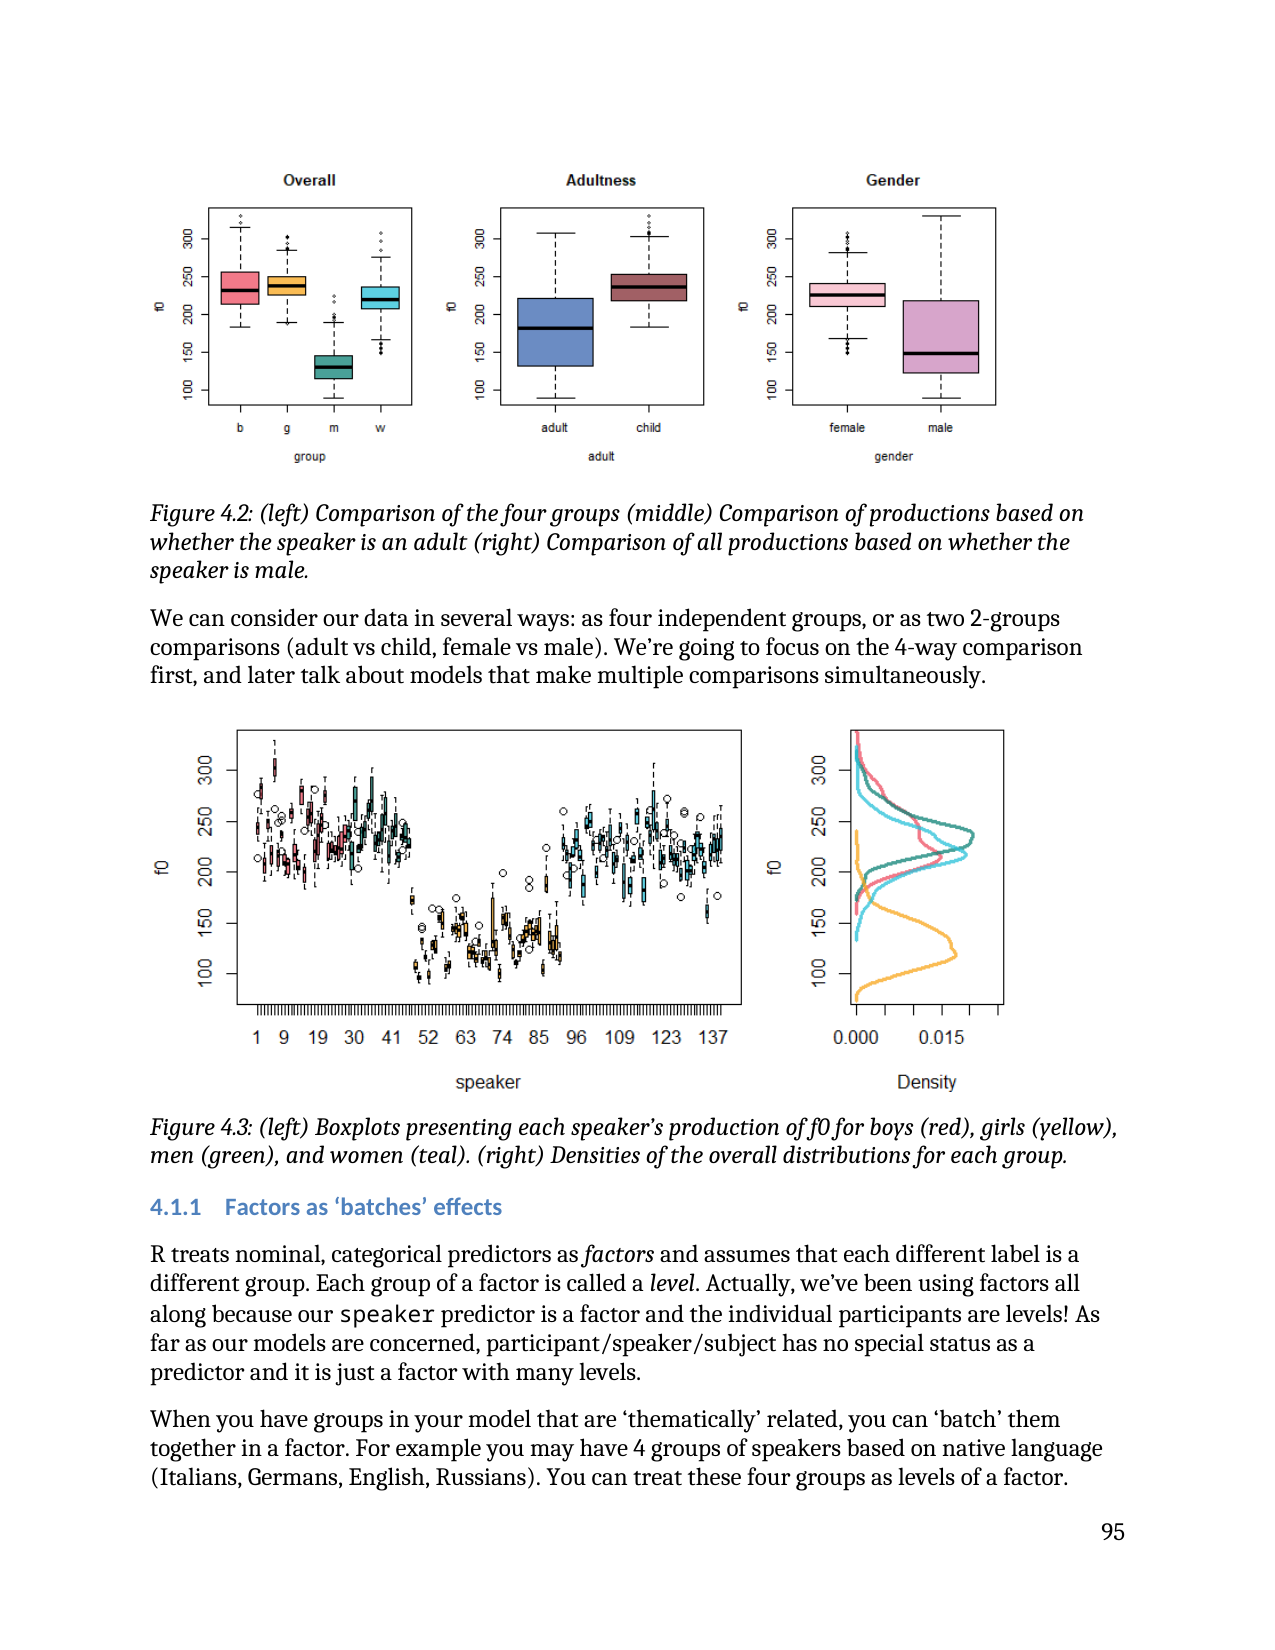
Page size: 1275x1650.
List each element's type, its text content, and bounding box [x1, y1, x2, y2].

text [150, 1405, 1125, 1491]
picture [150, 708, 1025, 1092]
picture [150, 150, 1025, 479]
text Figure 4.2: (left) Comparison of the four groups (middle) Comparison of productions based on whether the speaker is an adult (right) Comparison of all productions based on whether the speaker is male. [150, 499, 1125, 585]
text We can consider our data in several ways: as four independent groups, or as two 2-groups comparisons (adult vs child, female vs male). We’re going to focus on the 4-way comparison first, and later talk about models that make multiple comparisons simultaneously. [150, 604, 1125, 690]
subtitle 4.1.1 Factors as ‘batches’ effects [150, 1191, 1125, 1221]
text Figure 4.3: (left) Boxplots presenting each speaker’s production of f0 for boys (red), girls (yellow), men (green), and women (teal). (right) Densities of the overall distributions for each group. [150, 1113, 1125, 1170]
text R treats nominal, categorical predictors as factors and assumes that each different label is a different group. Each group of a factor is called a level. Actually, we’ve been using factors all along because our speaker predictor is a factor and the individual participants are levels! As far as our models are concerned, participant/speaker/subject has no special status as a predictor and it is just a factor with many levels. [150, 1240, 1125, 1386]
